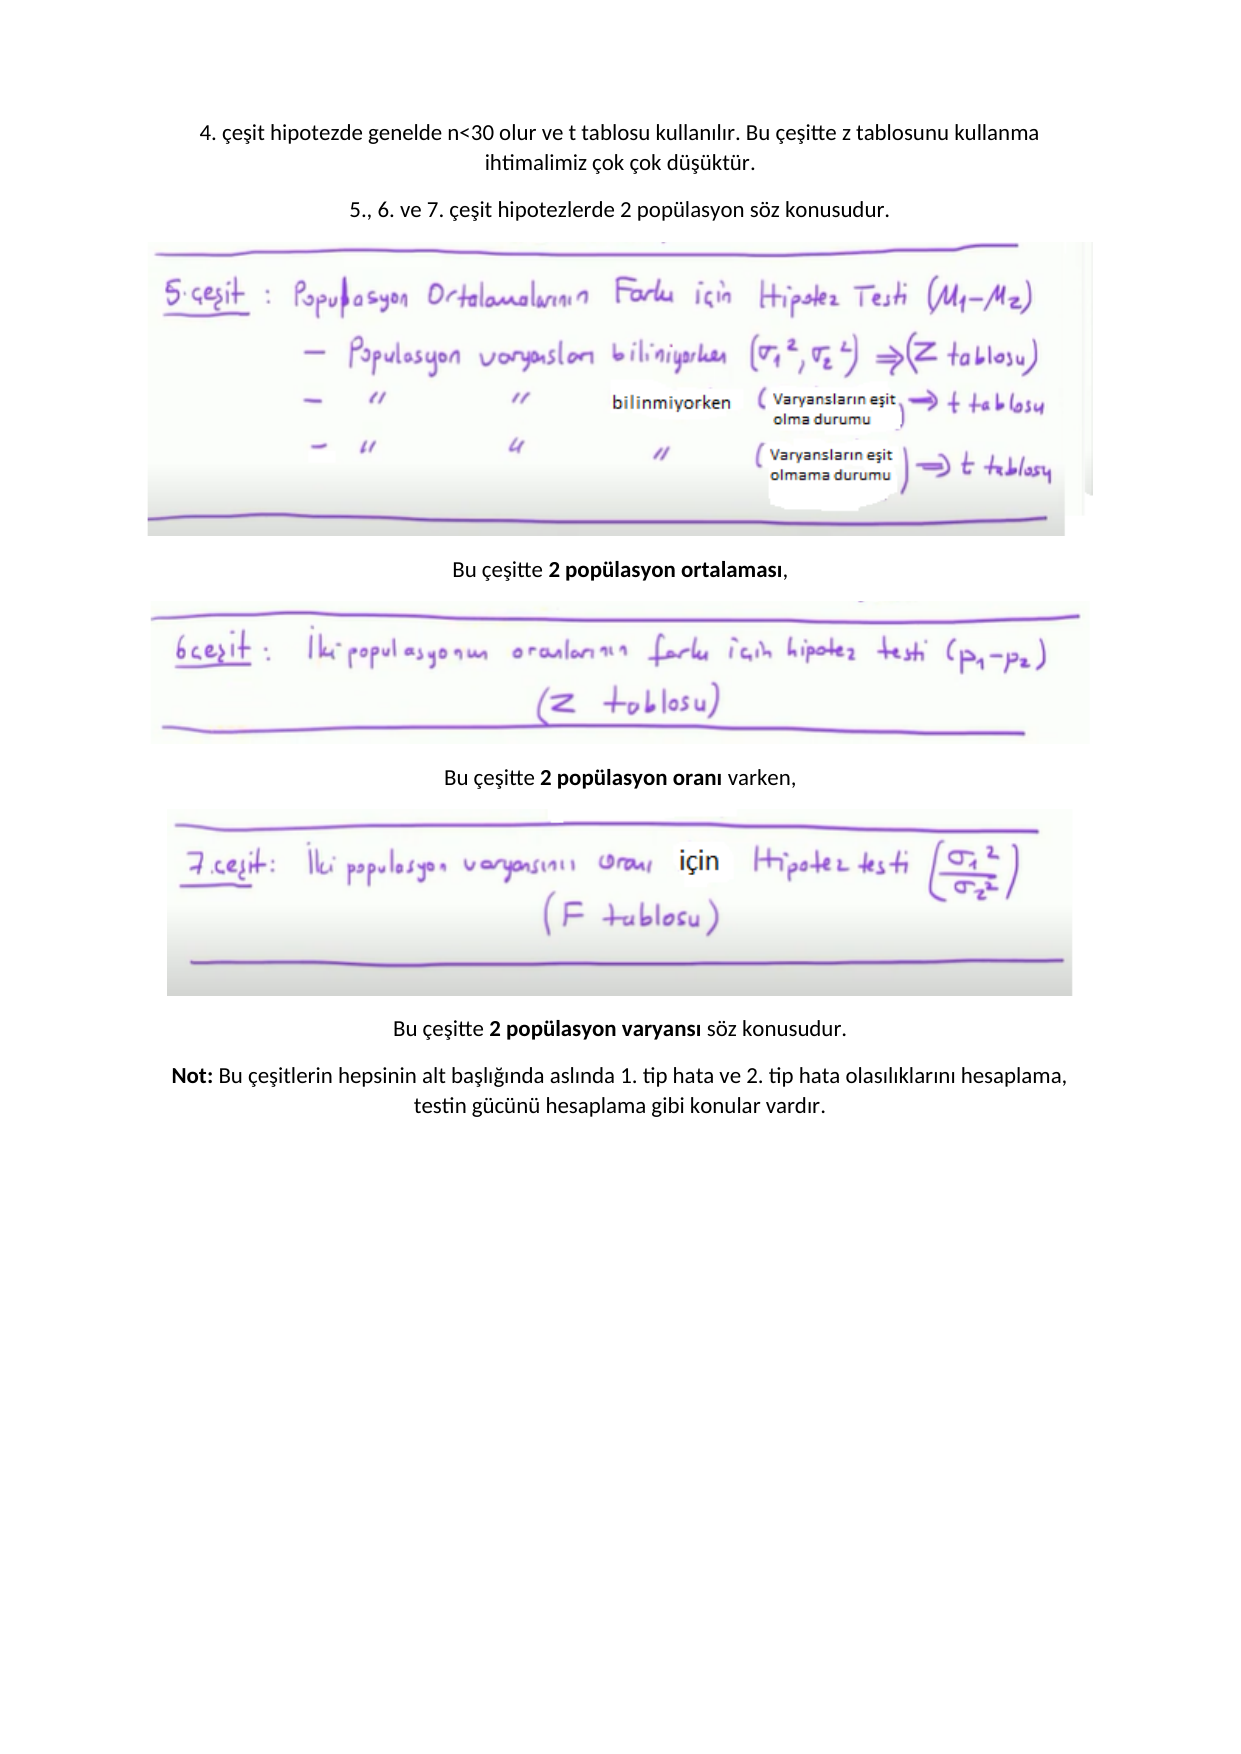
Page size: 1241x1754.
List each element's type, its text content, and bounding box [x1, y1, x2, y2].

text Bu çeşitte 2 popülasyon varyansı söz konusudur. [148, 1014, 1093, 1042]
text Bu çeşitte 2 popülasyon oranı varken, [148, 763, 1093, 791]
text Not: Bu çeşitlerin hepsinin alt başlığında aslında 1. tip hata ve 2. tip hata olasılıklarını hesaplama, testin gücünü hesaplama gibi konular vardır. [148, 1061, 1093, 1119]
text 4. çeşit hipotezde genelde n<30 olur ve t tablosu kullanılır. Bu çeşitte z tablosunu kullanma ihtimalimiz çok çok düşüktür. [148, 118, 1093, 176]
picture [150, 601, 1090, 744]
picture [167, 809, 1074, 996]
text Bu çeşitte 2 popülasyon ortalaması, [148, 555, 1093, 583]
picture [147, 242, 1093, 536]
text 5., 6. ve 7. çeşit hipotezlerde 2 popülasyon söz konusudur. [148, 195, 1093, 223]
